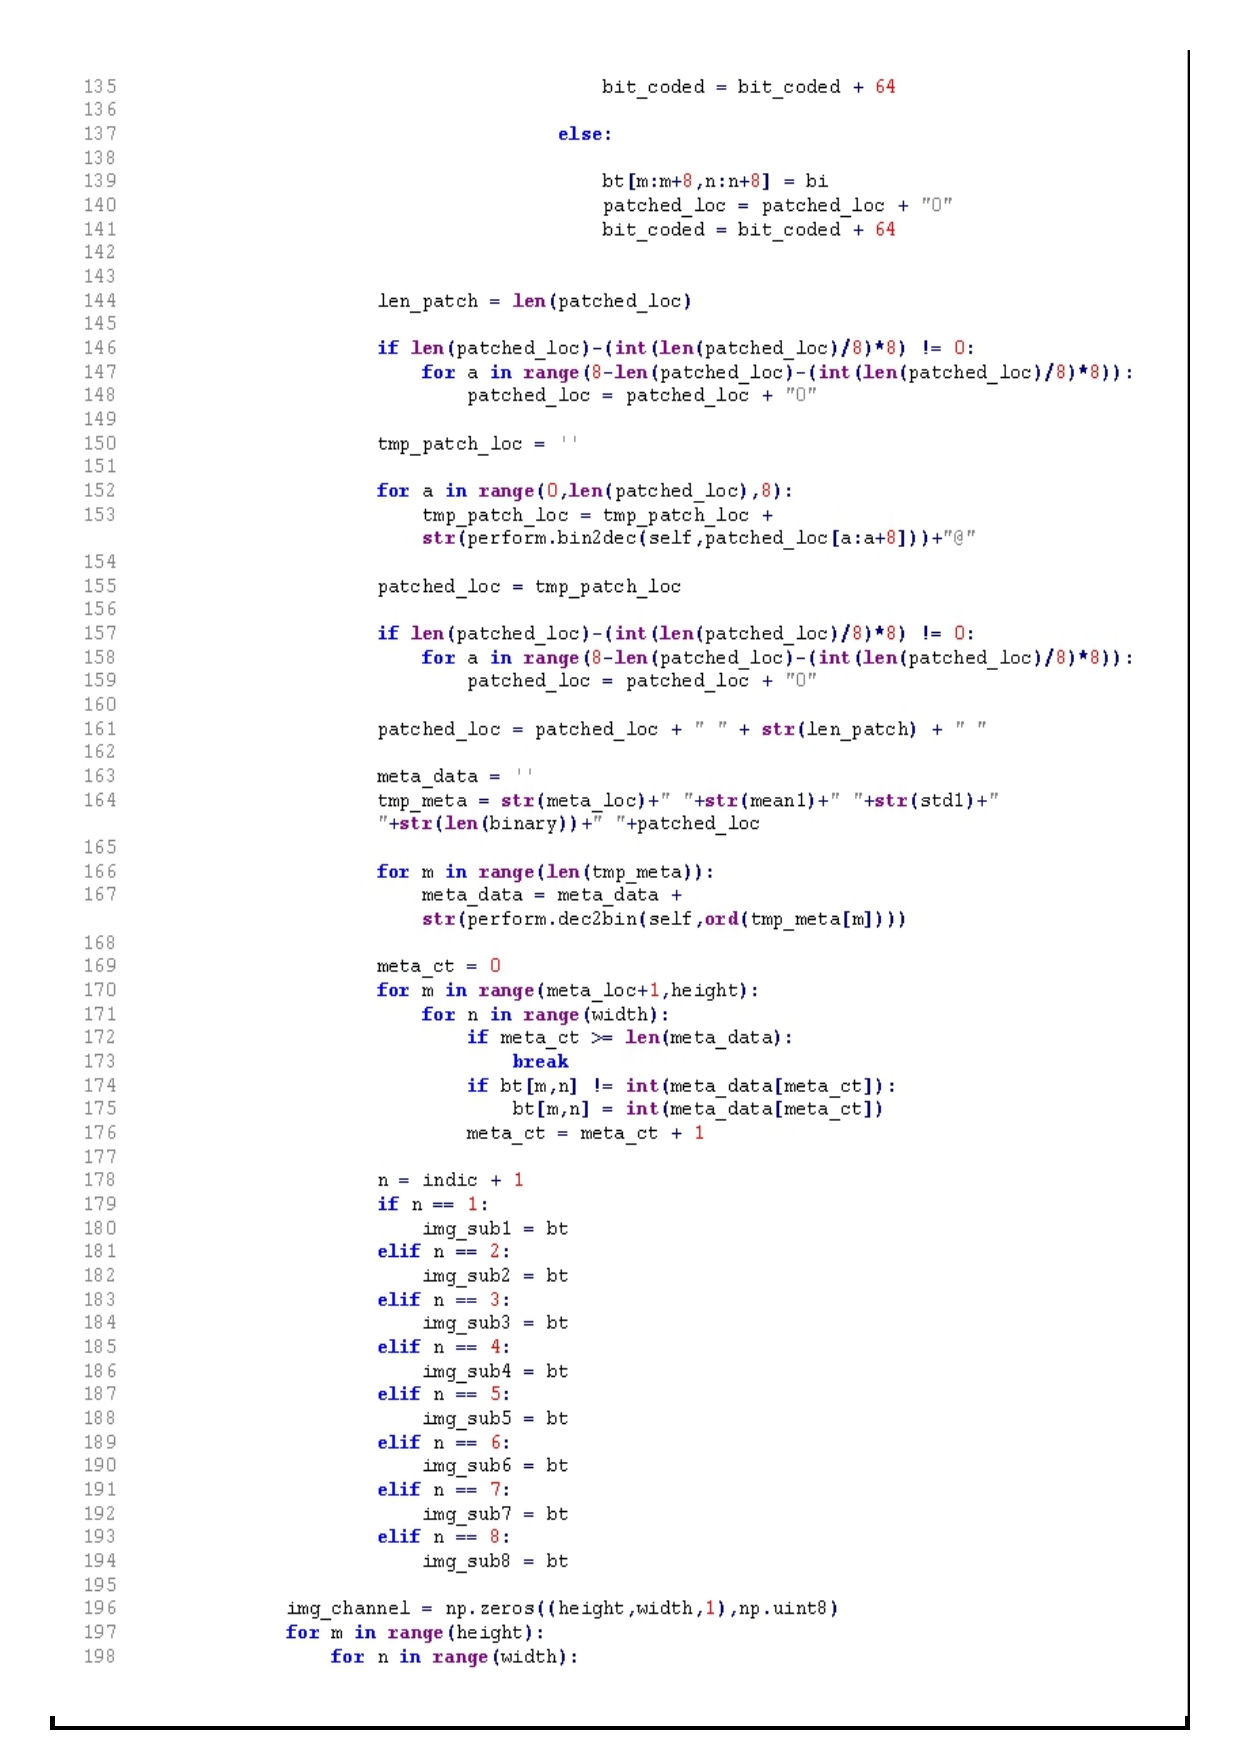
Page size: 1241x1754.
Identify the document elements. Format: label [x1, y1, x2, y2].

picture [34, 46, 1188, 1716]
